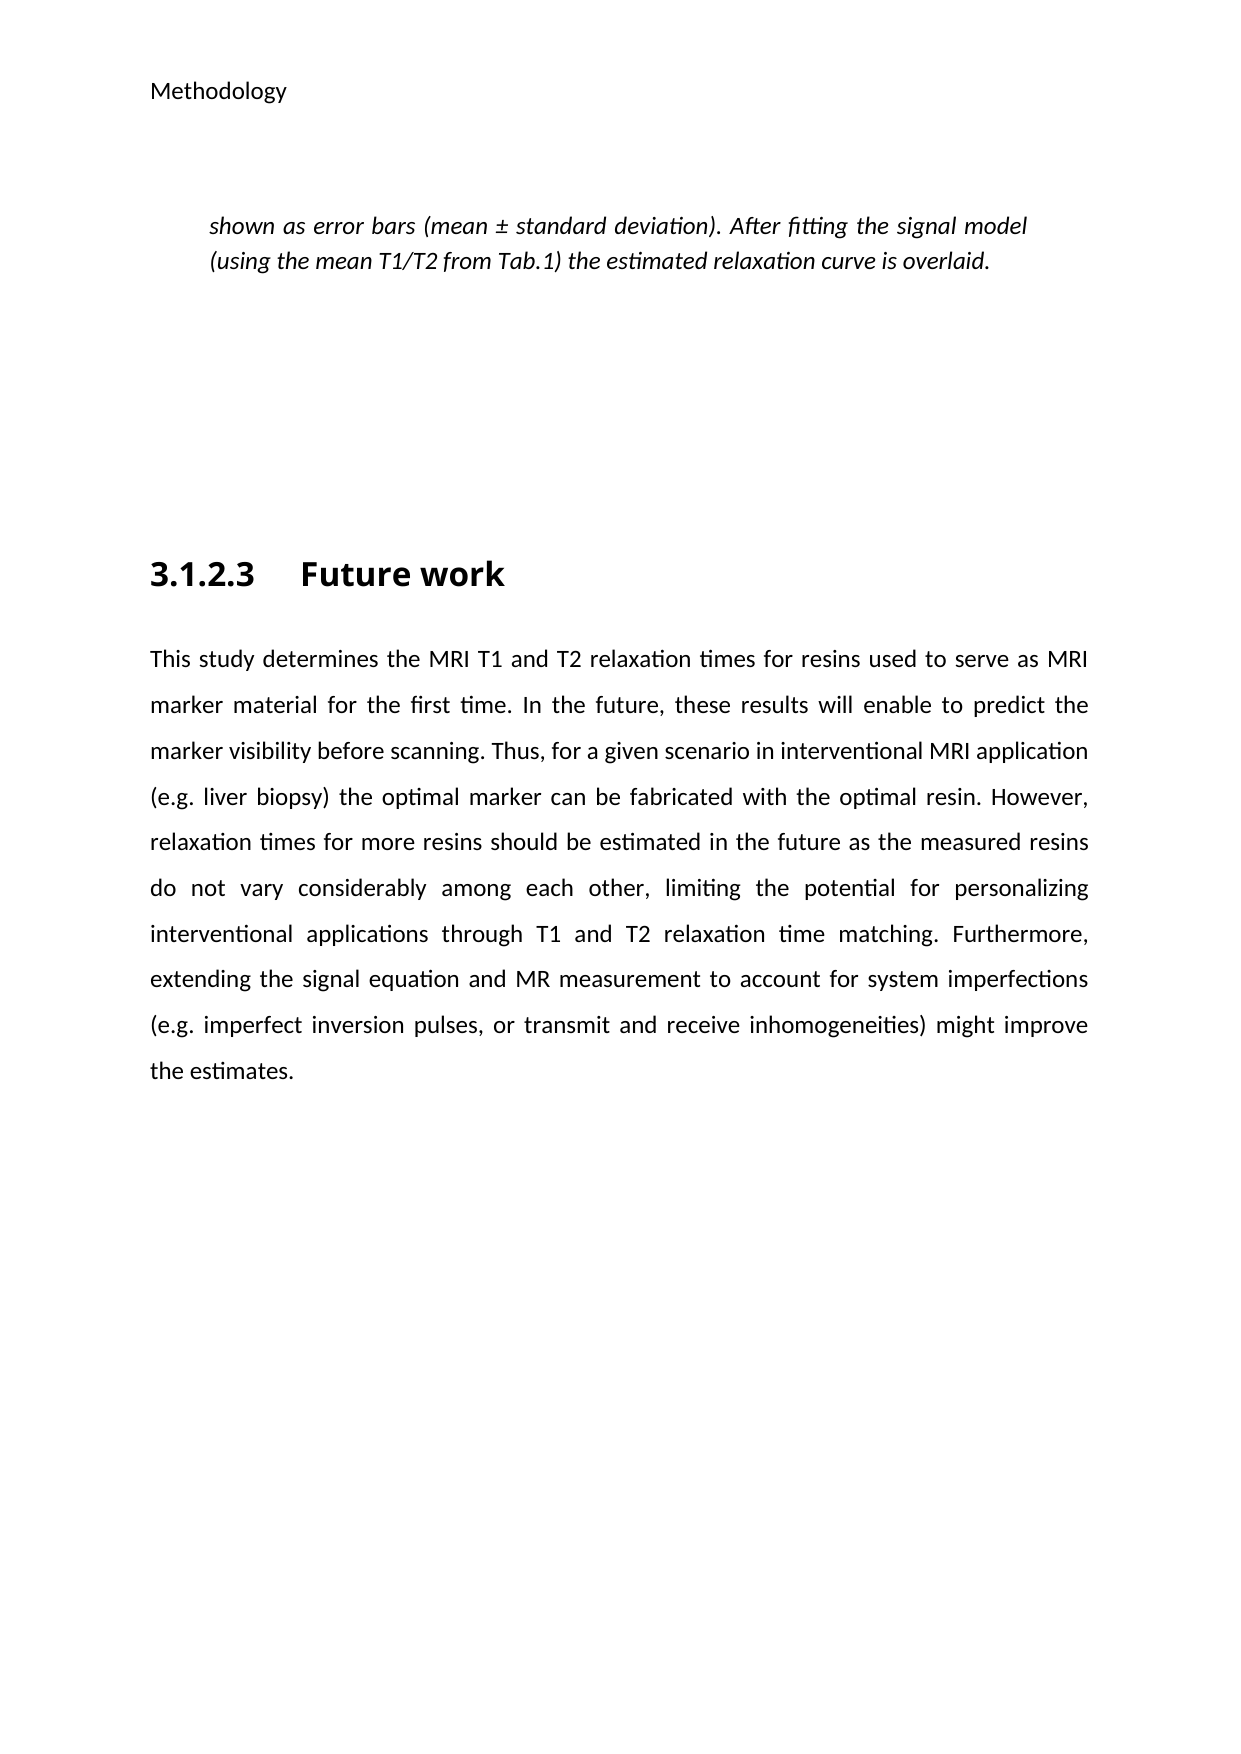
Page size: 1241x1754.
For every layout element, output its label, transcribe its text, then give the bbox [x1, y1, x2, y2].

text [209, 210, 1031, 276]
subtitle Future work [150, 550, 1090, 596]
text This study determines the MRI T1 and T2 relaxation times for resins used to serve as MRI marker material for the first time. In the future, these results will enable to predict the marker visibility before scanning. Thus, for a given scenario in interventional MRI application (e.g. liver biopsy) the optimal marker can be fabricated with the optimal resin. However, relaxation times for more resins should be estimated in the future as the measured resins do not vary considerably among each other, limiting the potential for personalizing interventional applications through T1 and T2 relaxation time matching. Furthermore, extending the signal equation and MR measurement to account for system imperfections (e.g. imperfect inversion pulses, or transmit and receive inhomogeneities) might improve the estimates. [150, 643, 1090, 1086]
